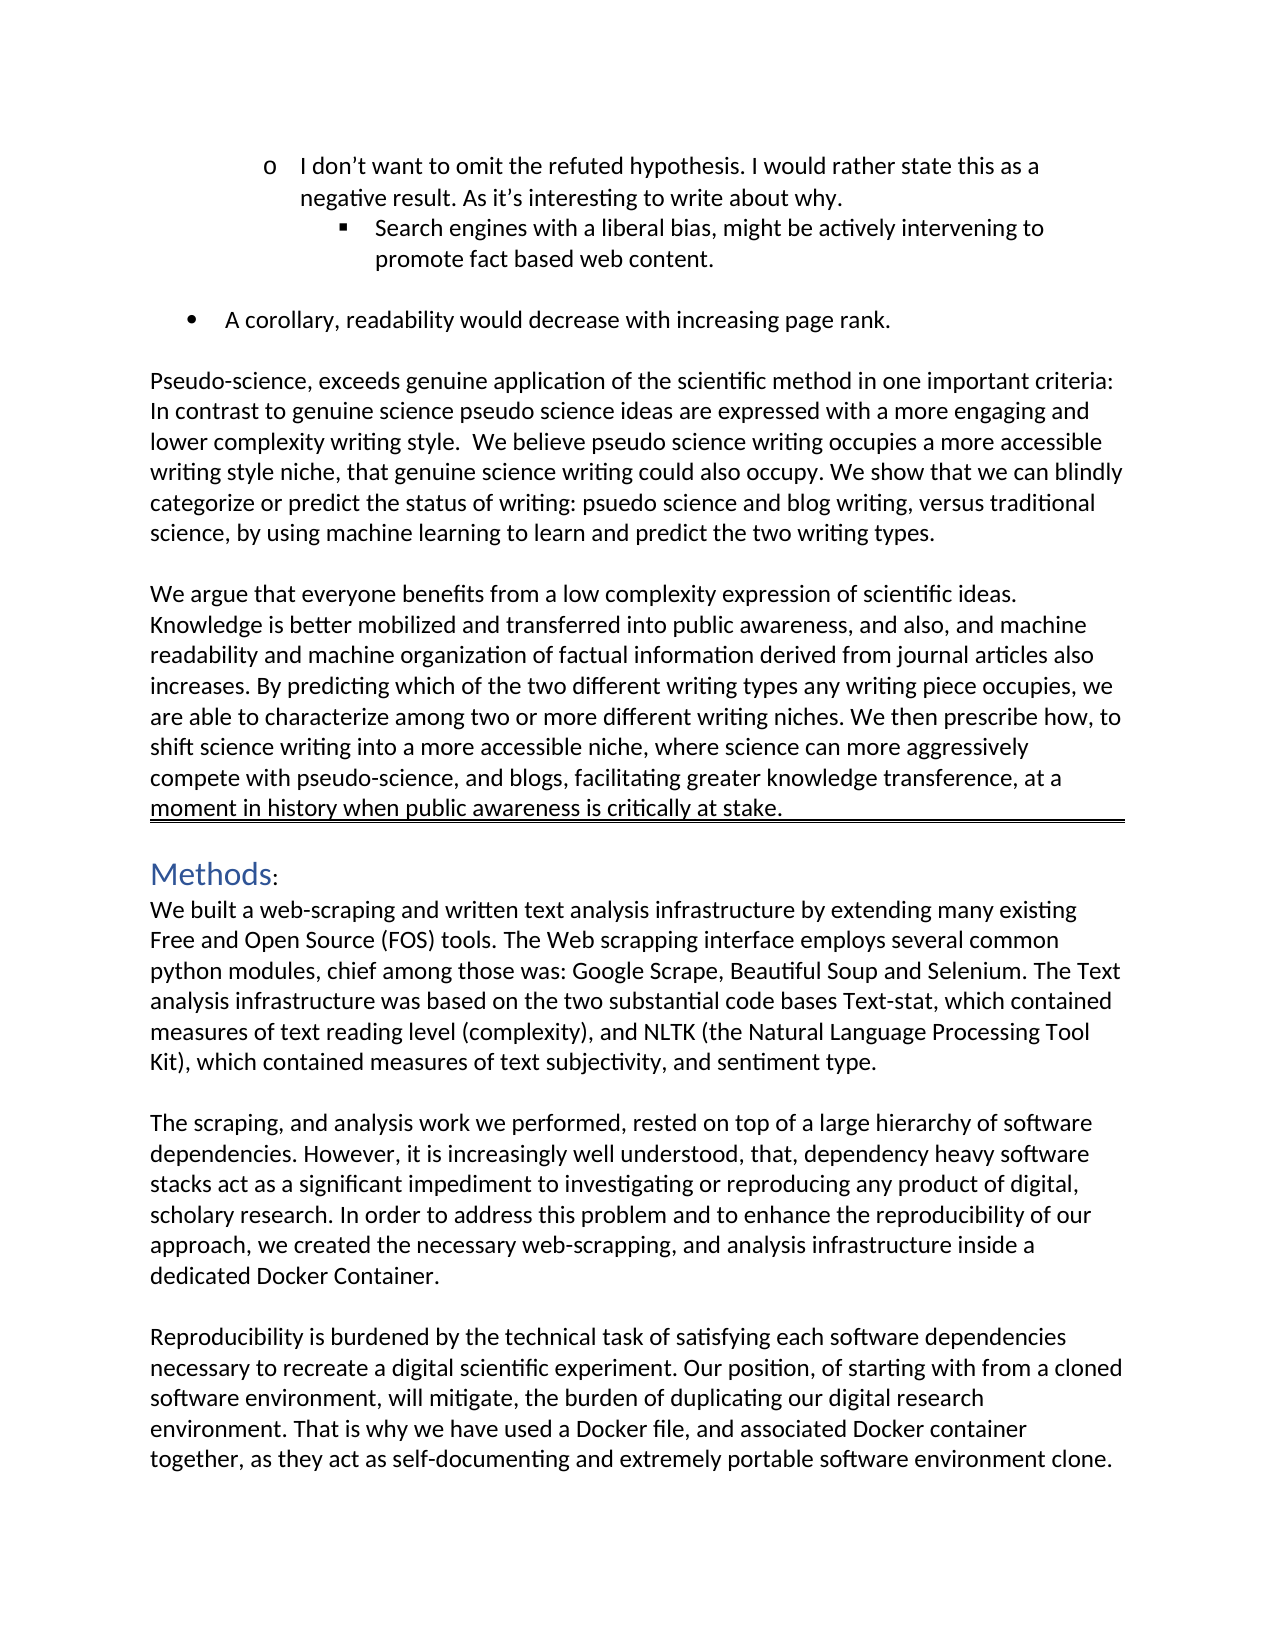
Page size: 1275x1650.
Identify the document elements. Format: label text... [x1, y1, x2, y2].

text We built a web-scraping and written text analysis infrastructure by extending many existing Free and Open Source (FOS) tools. The Web scrapping interface employs several common python modules, chief among those was: Google Scrape, Beautiful Soup and Selenium. The Text analysis infrastructure was based on the two substantial code bases Text-stat, which contained measures of text reading level (complexity), and NLTK (the Natural Language Processing Tool Kit), which contained measures of text subjectivity, and sentiment type. [150, 894, 1125, 1077]
text Methods: [150, 853, 1125, 894]
list Search engines with a liberal bias, might be actively intervening to promote fact based web content. [337, 212, 1125, 273]
list I don’t want to omit the refuted hypothesis. I would rather state this as a negative result. As it’s interesting to write about why. [262, 150, 1125, 212]
list A corollary, readability would decrease with increasing page rank. [187, 304, 1125, 334]
text Pseudo-science, exceeds genuine application of the scientific method in one important criteria: In contrast to genuine science pseudo science ideas are expressed with a more engaging and lower complexity writing style. We believe pseudo science writing occupies a more accessible writing style niche, that genuine science writing could also occupy. We show that we can blindly categorize or predict the status of writing: psuedo science and blog writing, versus traditional science, by using machine learning to learn and predict the two writing types. [150, 365, 1125, 548]
text Reproducibility is burdened by the technical task of satisfying each software dependencies necessary to recreate a digital scientific experiment. Our position, of starting with from a cloned software environment, will mitigate, the burden of duplicating our digital research environment. That is why we have used a Docker file, and associated Docker container together, as they act as self-documenting and extremely portable software environment clone. [150, 1321, 1125, 1474]
text We argue that everyone benefits from a low complexity expression of scientific ideas. Knowledge is better mobilized and transferred into public awareness, and also, and machine readability and machine organization of factual information derived from journal articles also increases. By predicting which of the two different writing types any writing piece occupies, we are able to characterize among two or more different writing niches. We then prescribe how, to shift science writing into a more accessible niche, where science can more aggressively compete with pseudo-science, and blogs, facilitating greater knowledge transference, at a moment in history when public awareness is critically at stake. [150, 578, 1125, 819]
text The scraping, and analysis work we performed, rested on top of a large hierarchy of software dependencies. However, it is increasingly well understood, that, dependency heavy software stacks act as a significant impediment to investigating or reproducing any product of digital, scholary research. In order to address this problem and to enhance the reproducibility of our approach, we created the necessary web-scrapping, and analysis infrastructure inside a dedicated Docker Container. [150, 1108, 1125, 1291]
